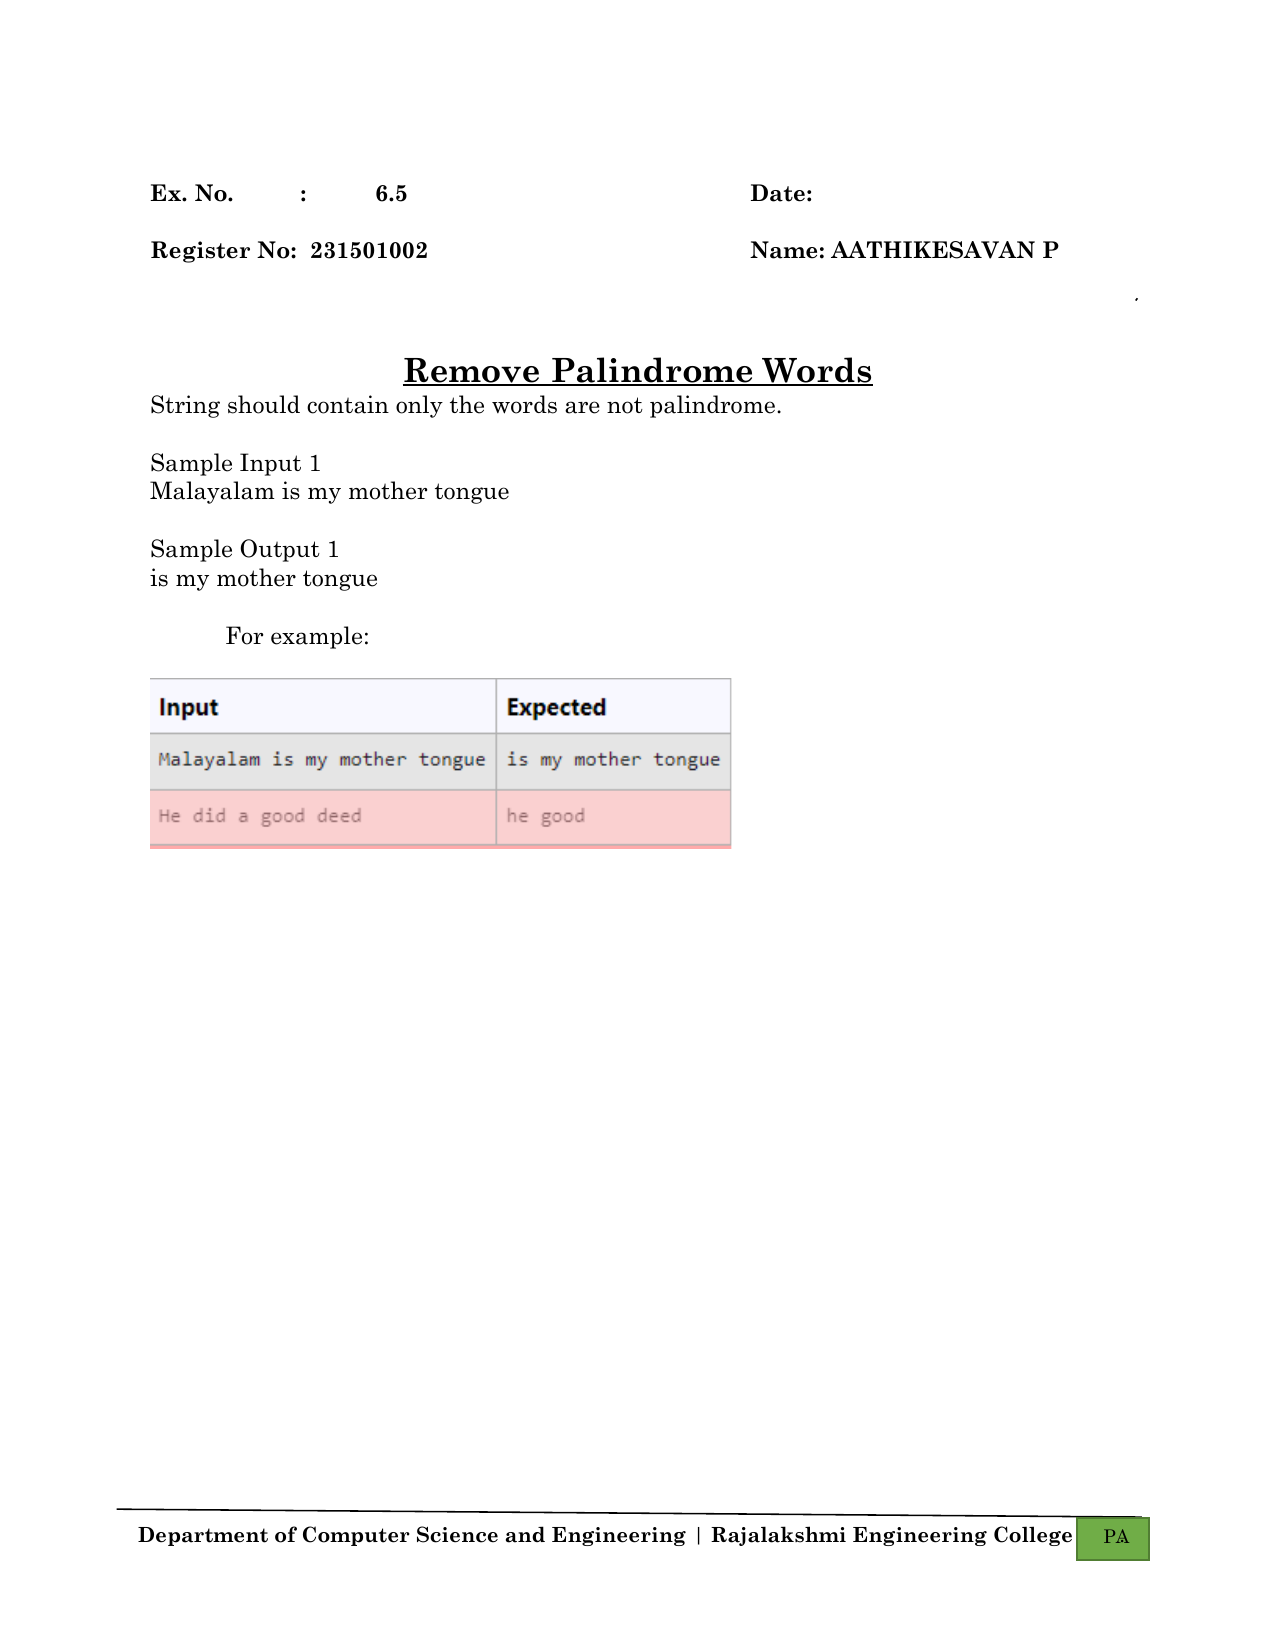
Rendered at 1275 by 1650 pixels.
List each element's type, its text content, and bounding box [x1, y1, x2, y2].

picture [150, 678, 732, 849]
text For example: [225, 620, 1125, 649]
text Sample Input 1 [150, 447, 1125, 476]
text Remove Palindrome Words [150, 349, 1125, 389]
text Sample Output 1 [150, 534, 1125, 563]
text is my mother tongue [150, 563, 1125, 592]
text Register No: 231501002 Name: AATHIKESAVAN P [150, 236, 1125, 263]
text Malayalam is my mother tongue [150, 476, 1125, 505]
text String should contain only the words are not palindrome. [150, 389, 1125, 418]
text Ex. No. : 6.5 Date: [150, 179, 1125, 207]
